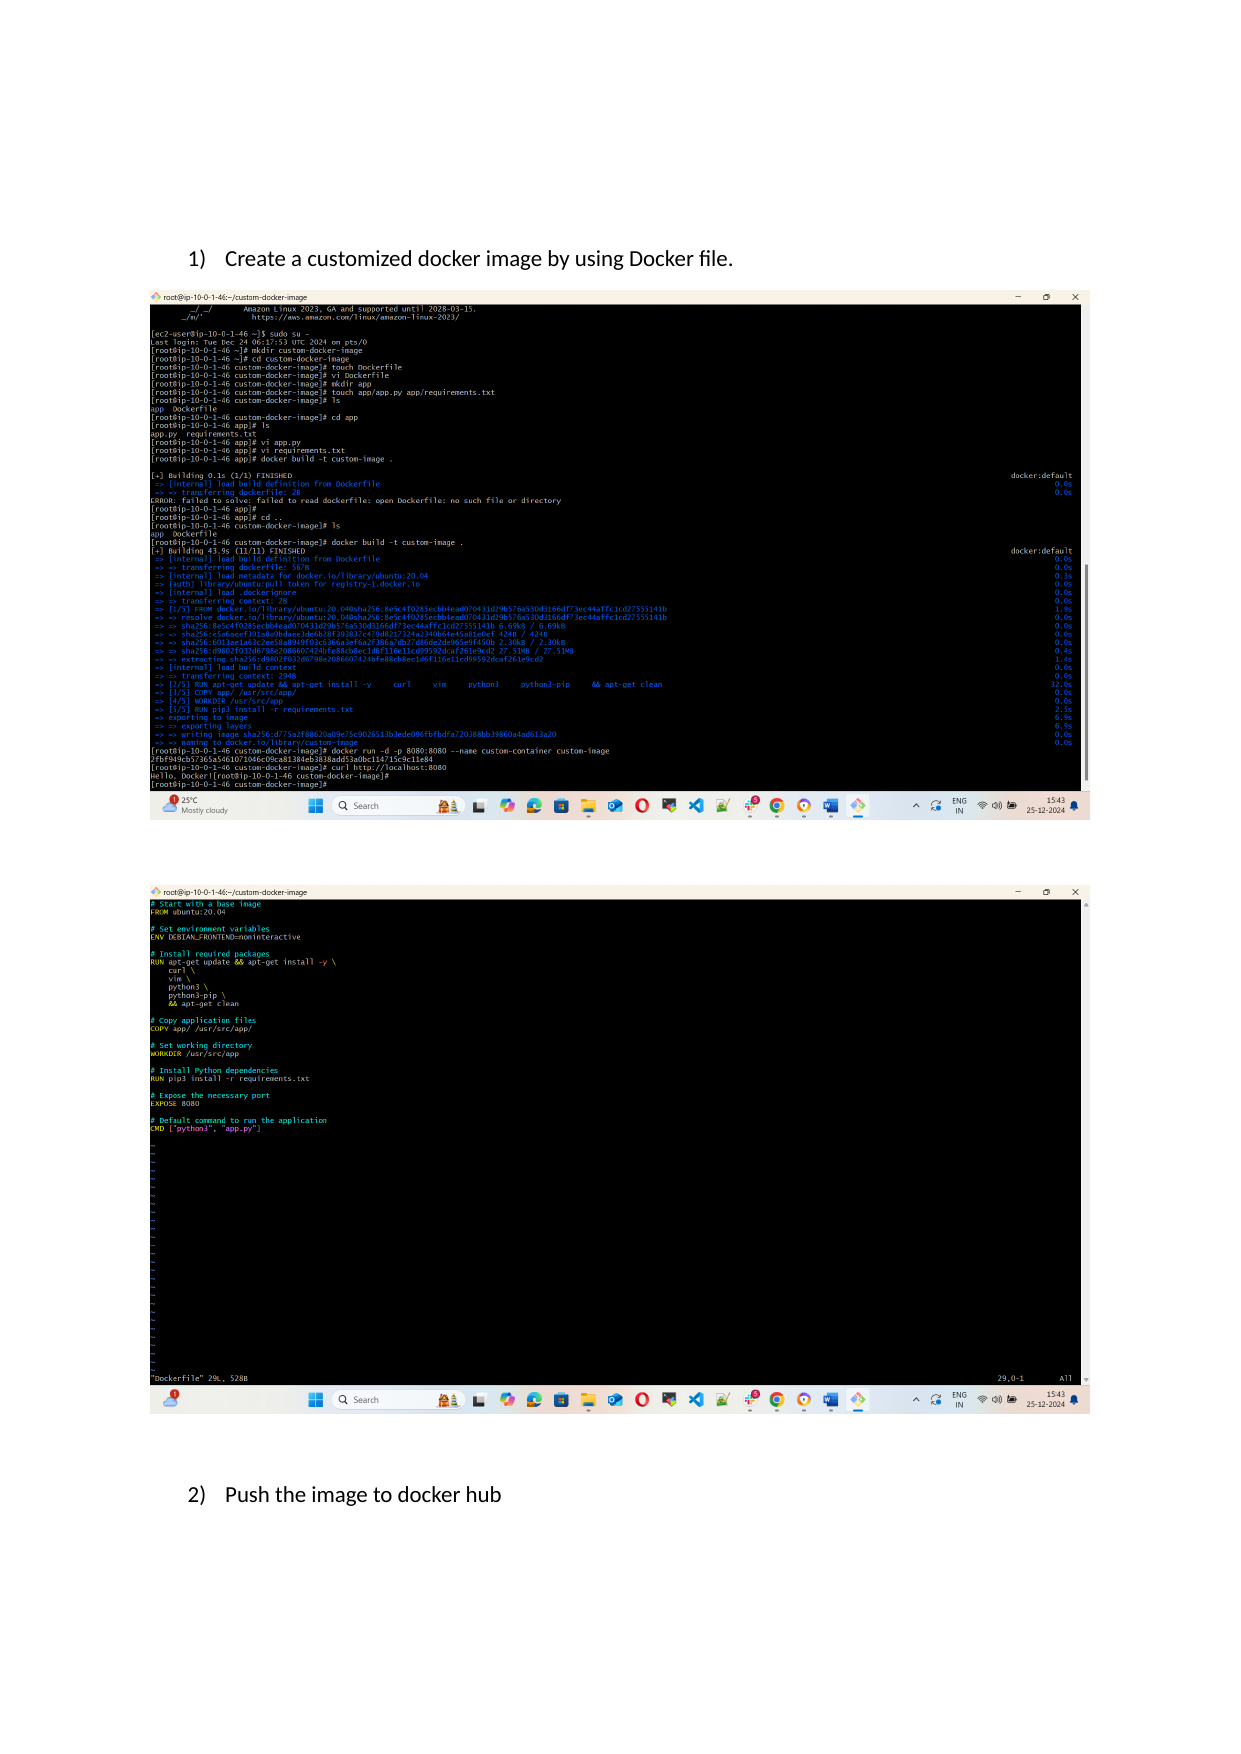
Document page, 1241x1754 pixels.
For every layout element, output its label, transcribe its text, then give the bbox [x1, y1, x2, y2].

list Push the image to docker hub [187, 1480, 1090, 1508]
picture [150, 290, 1091, 820]
list Create a customized docker image by using Docker file. [187, 244, 1090, 272]
picture [150, 885, 1091, 1414]
